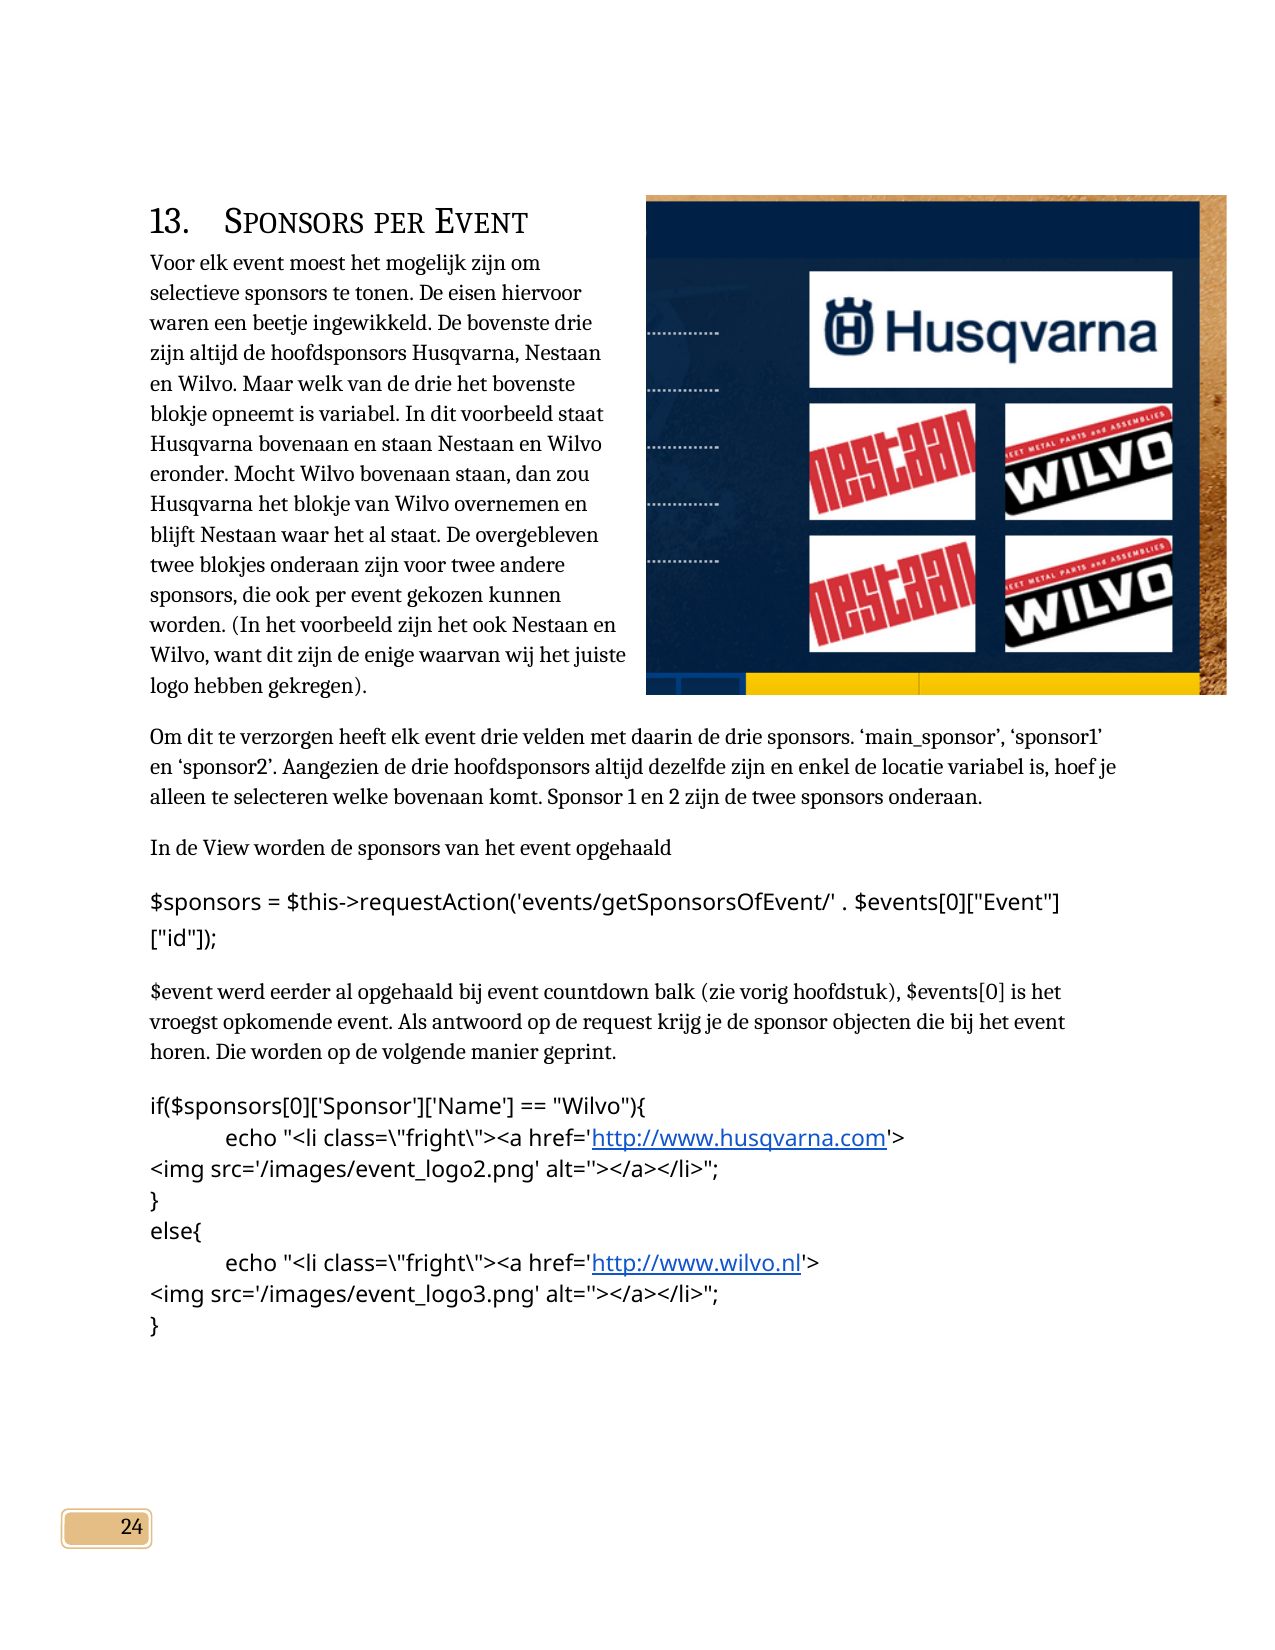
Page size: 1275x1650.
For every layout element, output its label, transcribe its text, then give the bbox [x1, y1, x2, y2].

text if($sponsors[0]['Sponsor']['Name'] == "Wilvo"){ [150, 1090, 1125, 1121]
text } [150, 1309, 1125, 1340]
text In de View worden de sponsors van het event opgehaald [150, 835, 1125, 861]
subtitle Sponsors per Event [150, 200, 646, 243]
text $sponsors = $this->requestAction('events/getSponsorsOfEvent/' . $events[0]["Event"]["id"]); [150, 886, 1125, 953]
text } [150, 1184, 1125, 1215]
text echo "<li class=\"fright\"><a href='http://www.husqvarna.com'> [150, 1121, 1125, 1153]
text <img src='/images/event_logo2.png' alt=''></a></li>"; [150, 1153, 1125, 1184]
text $event werd eerder al opgehaald bij event countdown balk (zie vorig hoofdstuk), $events[0] is het vroegst opkomende event. Als antwoord op de request krijg je de sponsor objecten die bij het event horen. Die worden op de volgende manier geprint. [150, 979, 1125, 1066]
text echo "<li class=\"fright\"><a href='http://www.wilvo.nl'> [150, 1246, 1125, 1278]
text Voor elk event moest het mogelijk zijn om selectieve sponsors te tonen. De eisen hiervoor waren een beetje ingewikkeld. De bovenste drie zijn altijd de hoofdsponsors Husqvarna, Nestaan en Wilvo. Maar welk van de drie het bovenste blokje opneemt is variabel. In dit voorbeeld staat Husqvarna bovenaan en staan Nestaan en Wilvo eronder. Mocht Wilvo bovenaan staan, dan zou Husqvarna het blokje van Wilvo overnemen en blijft Nestaan waar het al staat. De overgebleven twee blokjes onderaan zijn voor twee andere sponsors, die ook per event gekozen kunnen worden. (In het voorbeeld zijn het ook Nestaan en Wilvo, want dit zijn de enige waarvan wij het juiste logo hebben gekregen). [150, 249, 1125, 699]
text Om dit te verzorgen heeft elk event drie velden met daarin de drie sponsors. ‘main_sponsor’, ‘sponsor1’ en ‘sponsor2’. Aangezien de drie hoofdsponsors altijd dezelfde zijn en enkel de locatie variabel is, hoef je alleen te selecteren welke bovenaan komt. Sponsor 1 en 2 zijn de twee sponsors onderaan. [150, 723, 1125, 810]
text <img src='/images/event_logo3.png' alt=''></a></li>"; [150, 1278, 1125, 1309]
text else{ [150, 1215, 1125, 1246]
picture [646, 195, 1227, 695]
